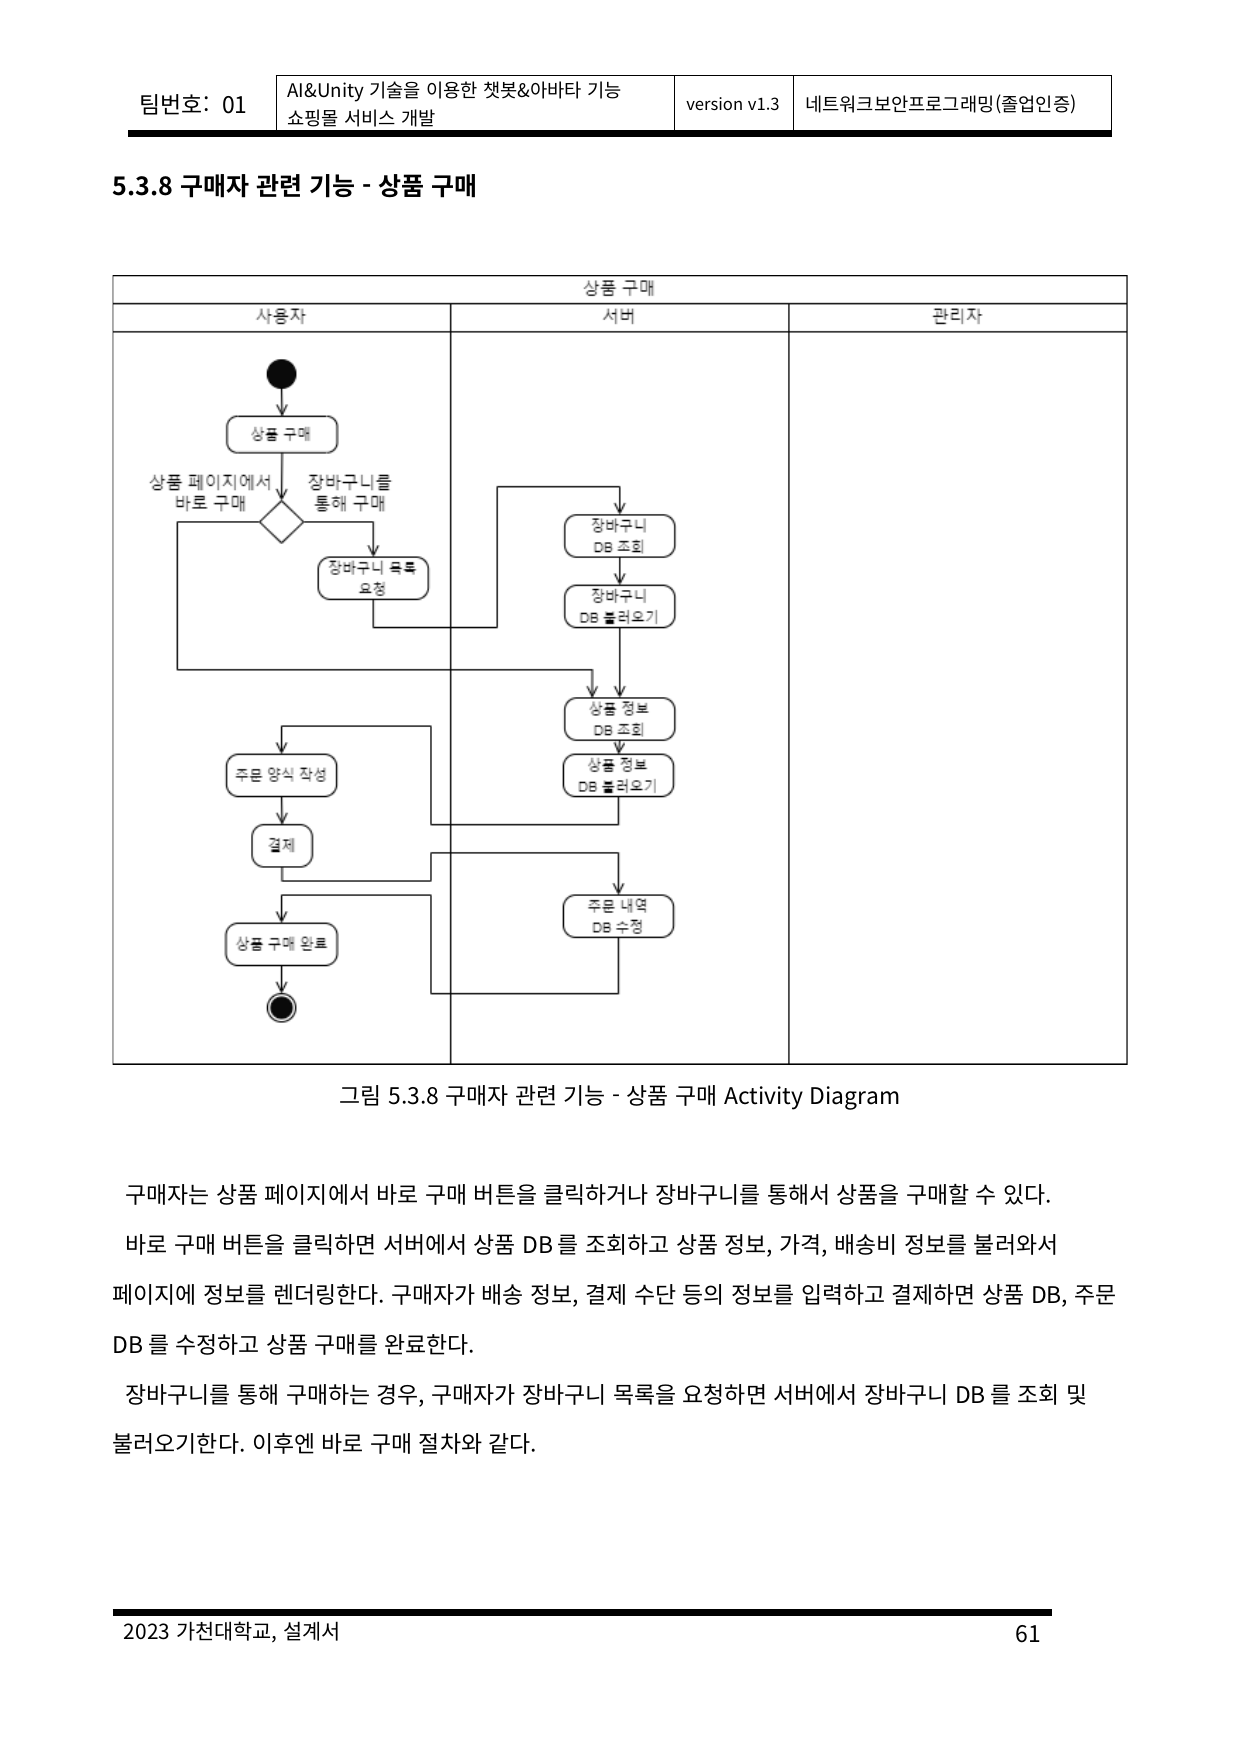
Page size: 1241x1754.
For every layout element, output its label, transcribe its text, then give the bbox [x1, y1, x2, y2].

text 5.3.8 구매자 관련 기능 - 상품 구매 [112, 167, 1128, 203]
text 그림 5.3.8 구매자 관련 기능 - 상품 구매 Activity Diagram [112, 1078, 1128, 1111]
text 구매자는 상품 페이지에서 바로 구매 버튼을 클릭하거나 장바구니를 통해서 상품을 구매할 수 있다. [112, 1177, 1128, 1211]
text 바로 구매 버튼을 클릭하면 서버에서 상품 DB를 조회하고 상품 정보, 가격, 배송비 정보를 불러와서 페이지에 정보를 렌더링한다. 구매자가 배송 정보, 결제 수단 등의 정보를 입력하고 결제하면 상품 DB, 주문 DB를 수정하고 상품 구매를 완료한다. [112, 1227, 1128, 1360]
text 장바구니를 통해 구매하는 경우, 구매자가 장바구니 목록을 요청하면 서버에서 장바구니 DB를 조회 및 불러오기한다. 이후엔 바로 구매 절차와 같다. [112, 1376, 1128, 1459]
picture [112, 275, 1128, 1065]
